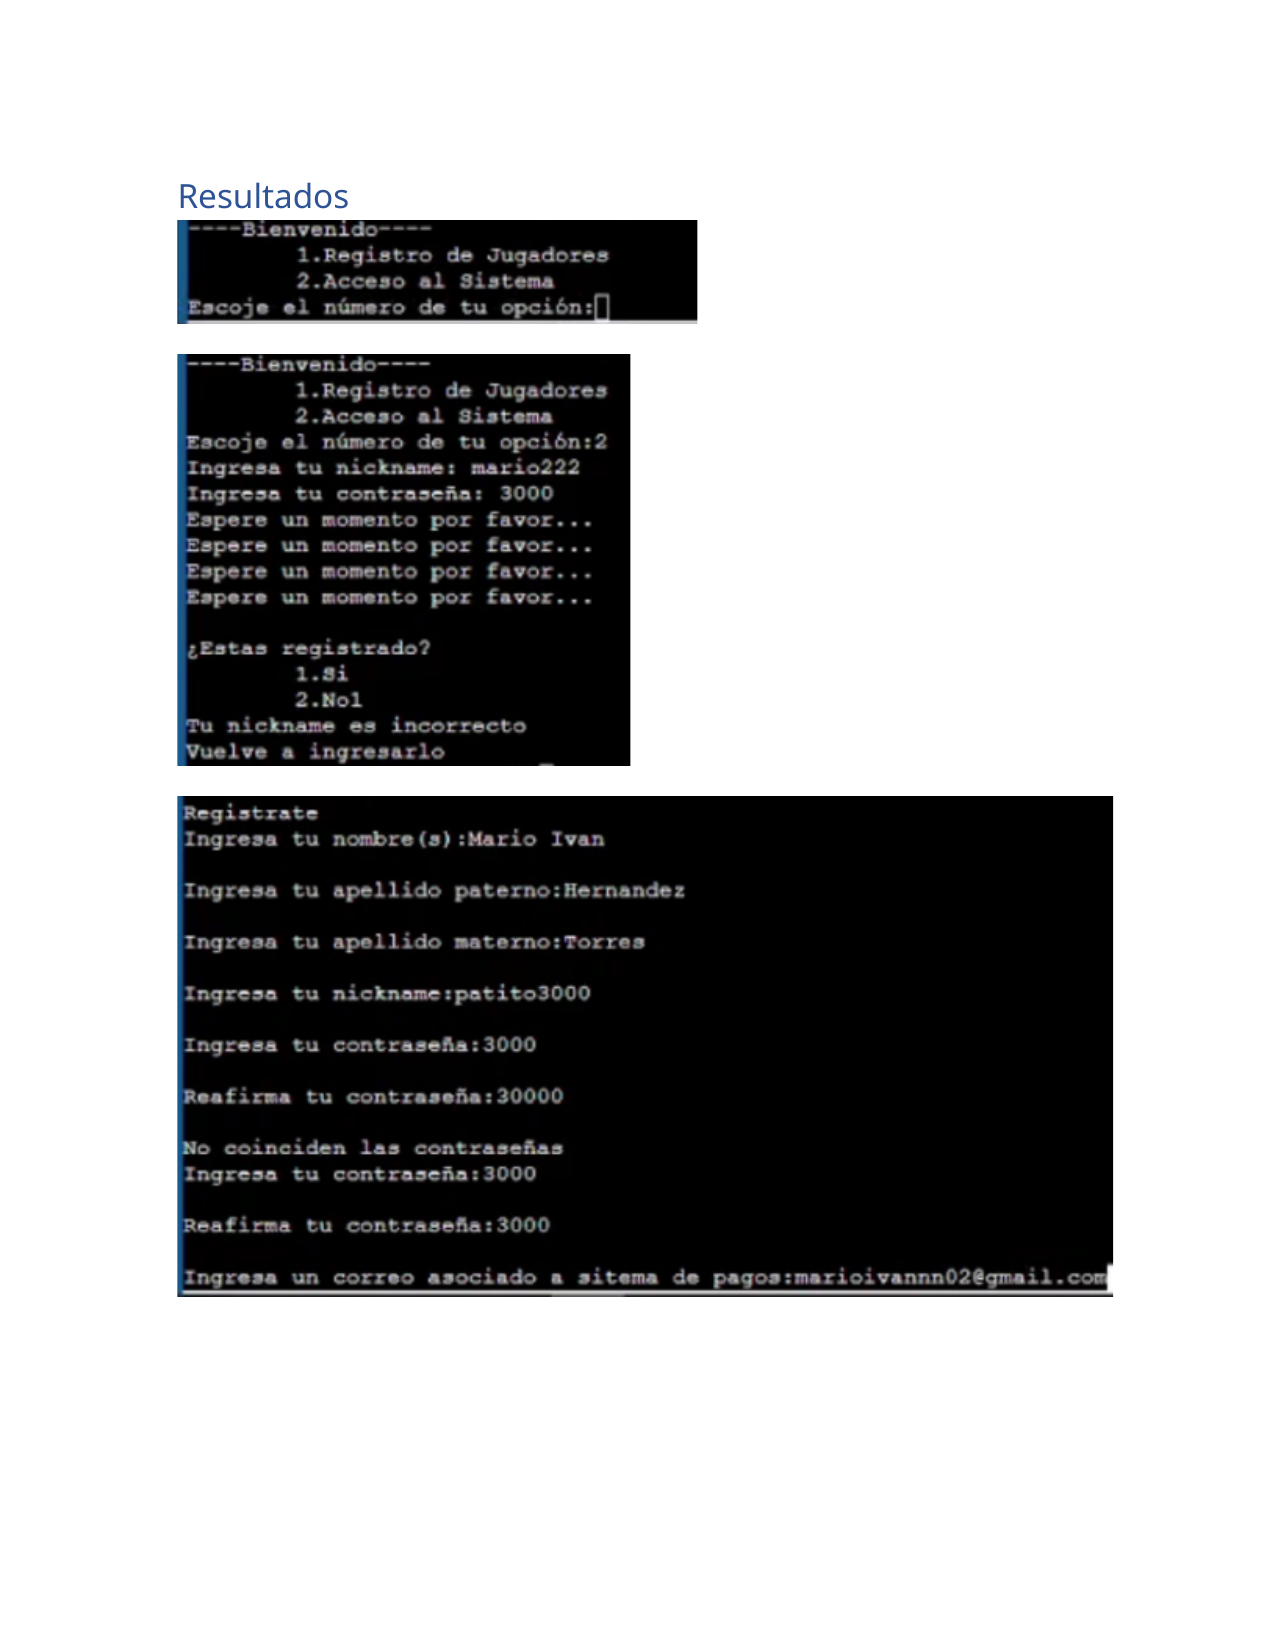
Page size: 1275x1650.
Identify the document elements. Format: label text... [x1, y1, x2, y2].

picture [177, 354, 631, 766]
subtitle Resultados [177, 173, 1098, 218]
picture [177, 220, 698, 324]
picture [177, 796, 1114, 1297]
